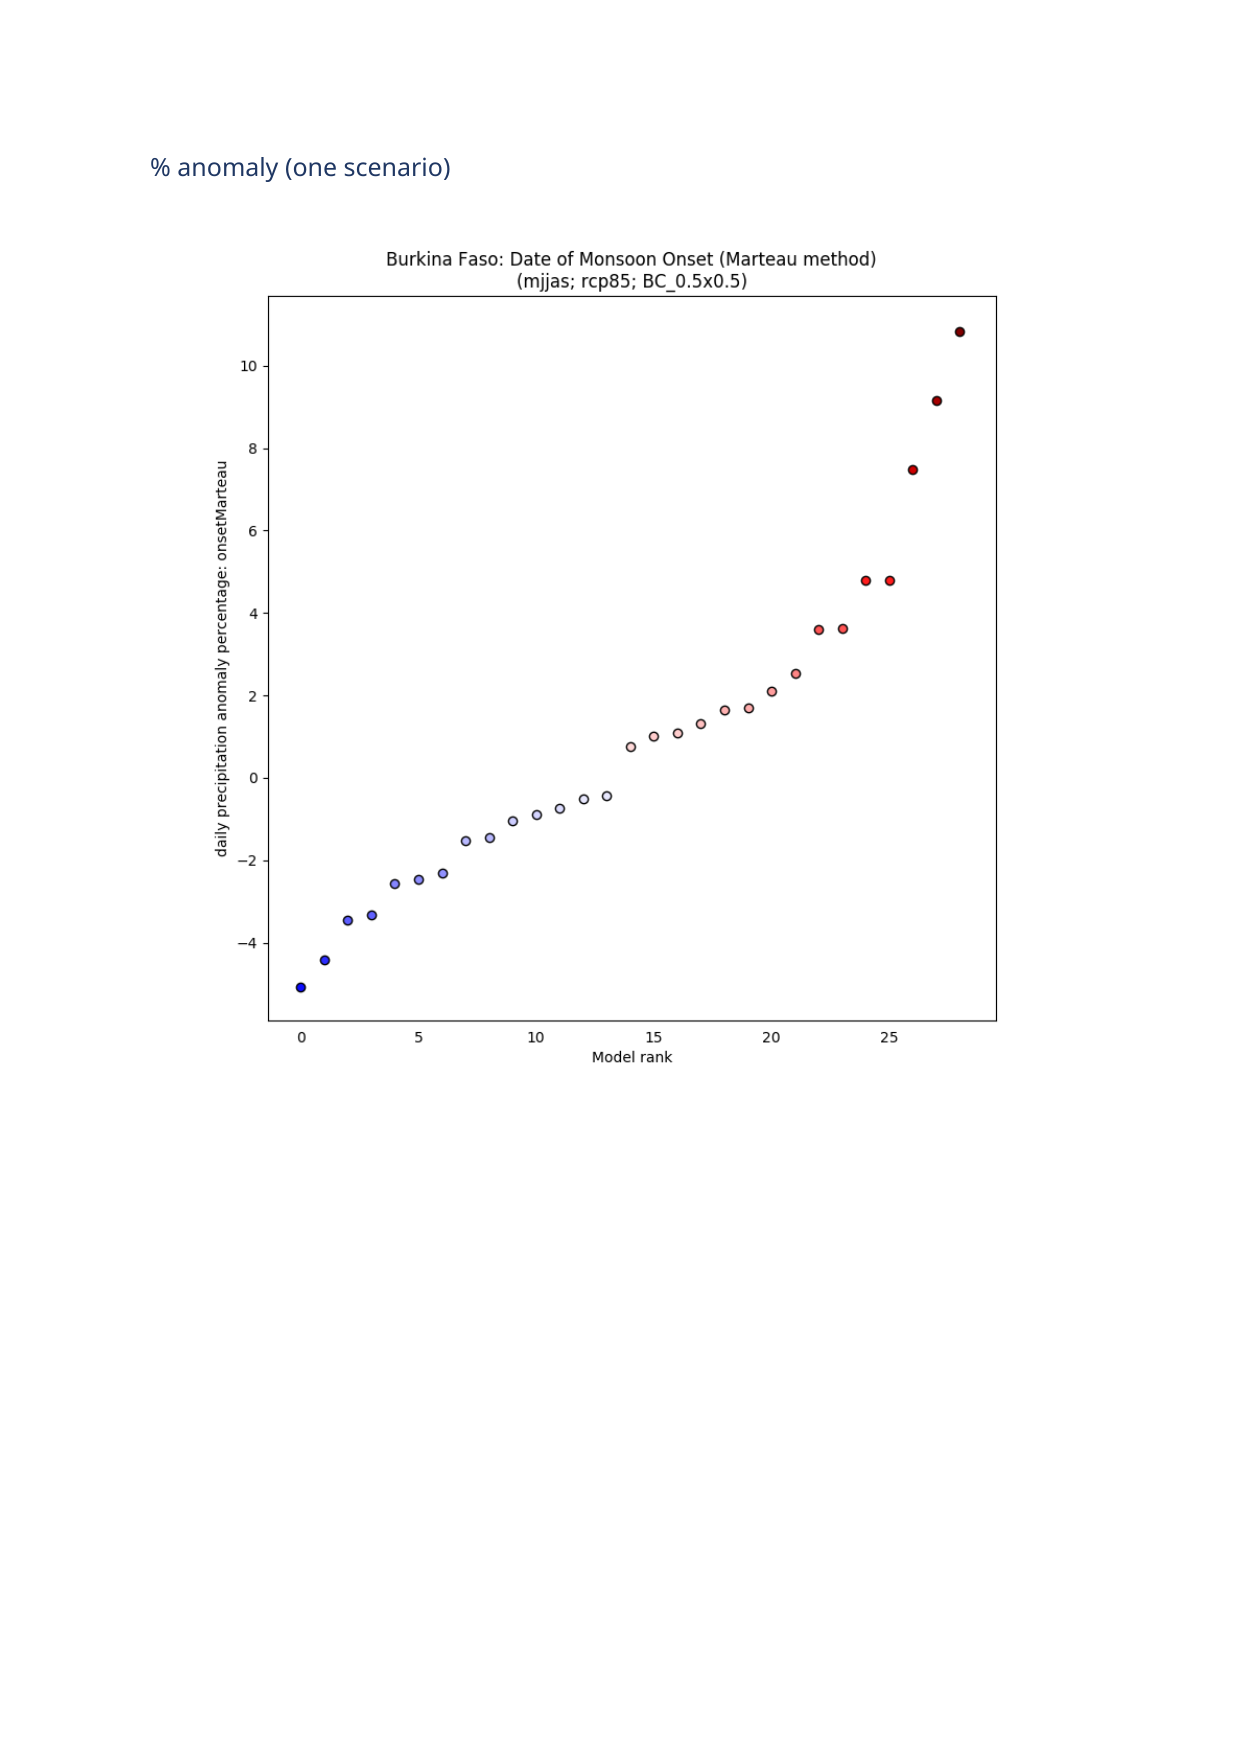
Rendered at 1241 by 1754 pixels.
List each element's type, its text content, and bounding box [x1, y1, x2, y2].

subtitle % anomaly (one scenario) [150, 150, 1090, 184]
picture [150, 184, 1090, 1124]
